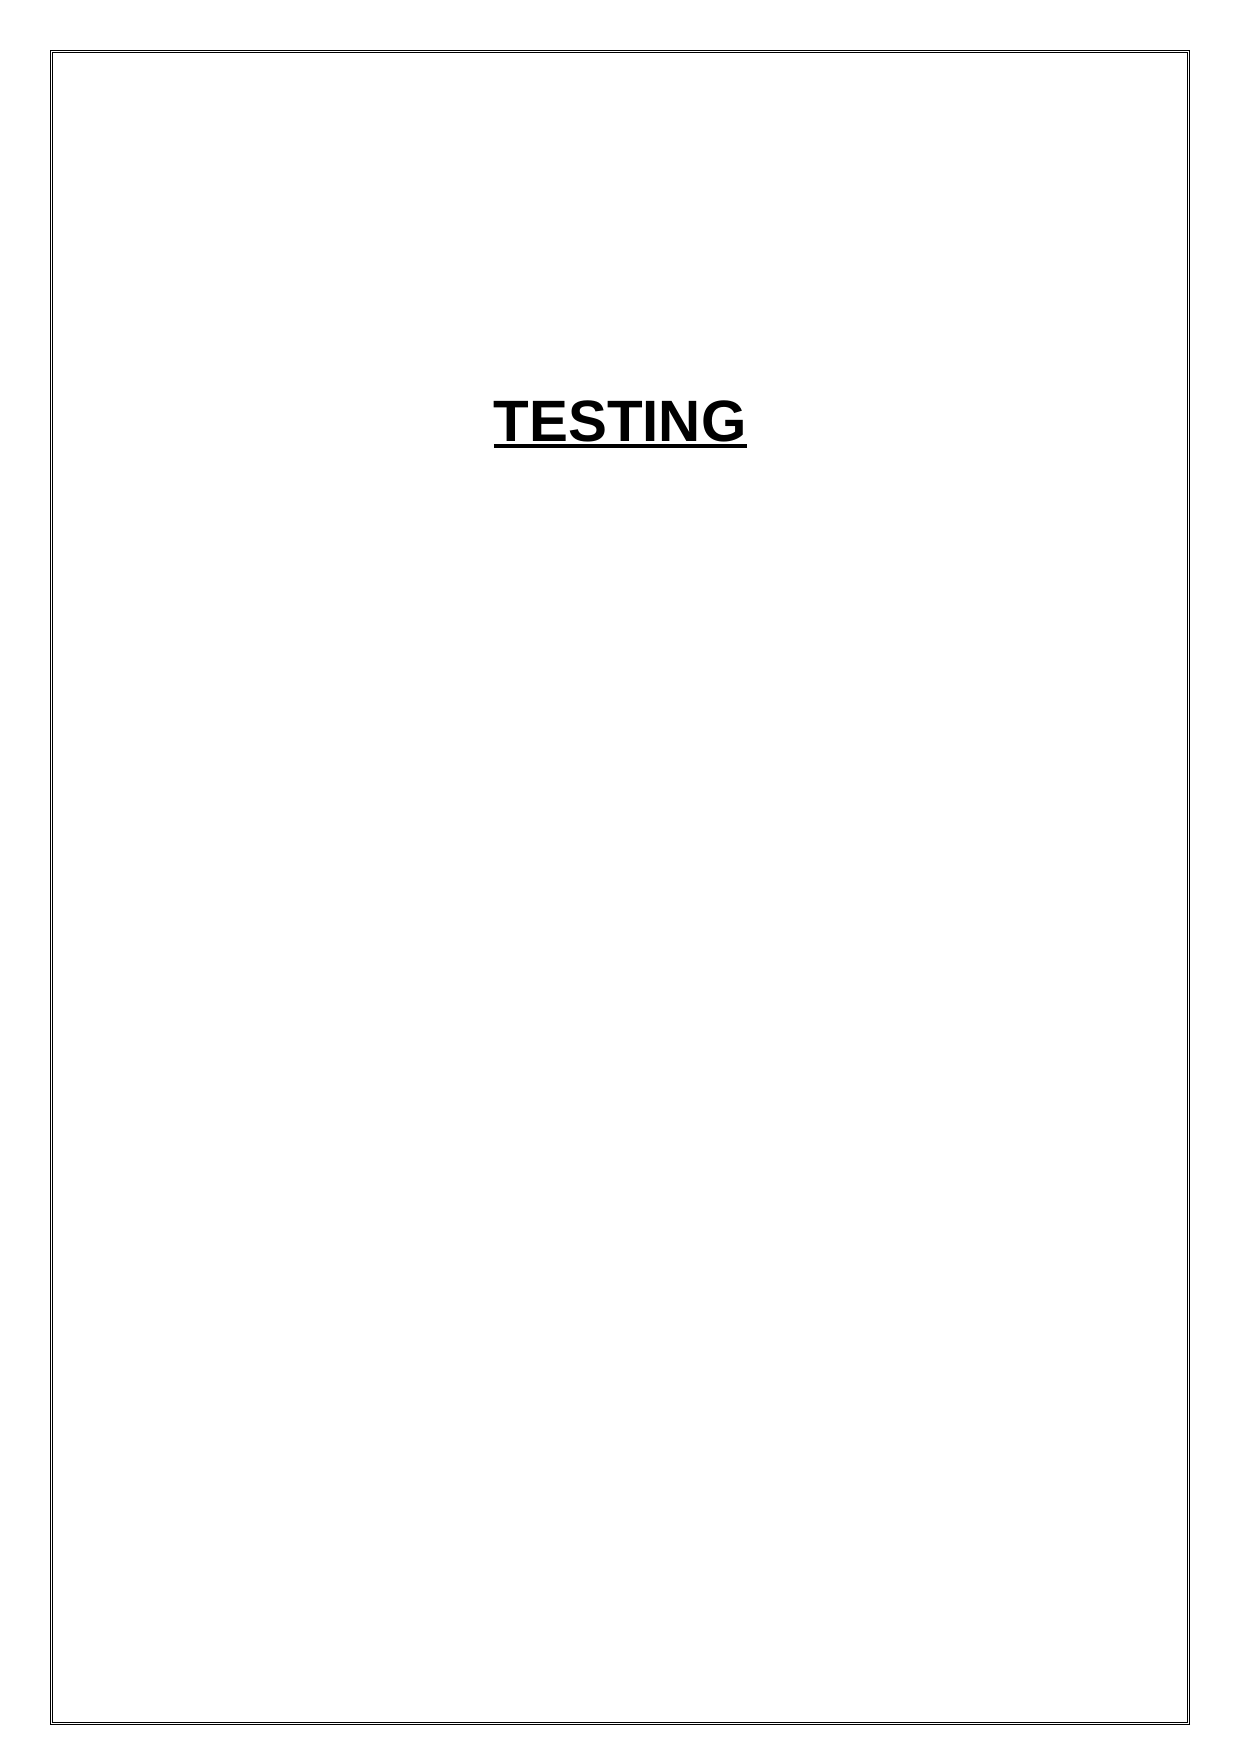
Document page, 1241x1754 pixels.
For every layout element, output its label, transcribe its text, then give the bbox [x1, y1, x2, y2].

text TESTING [244, 386, 996, 453]
